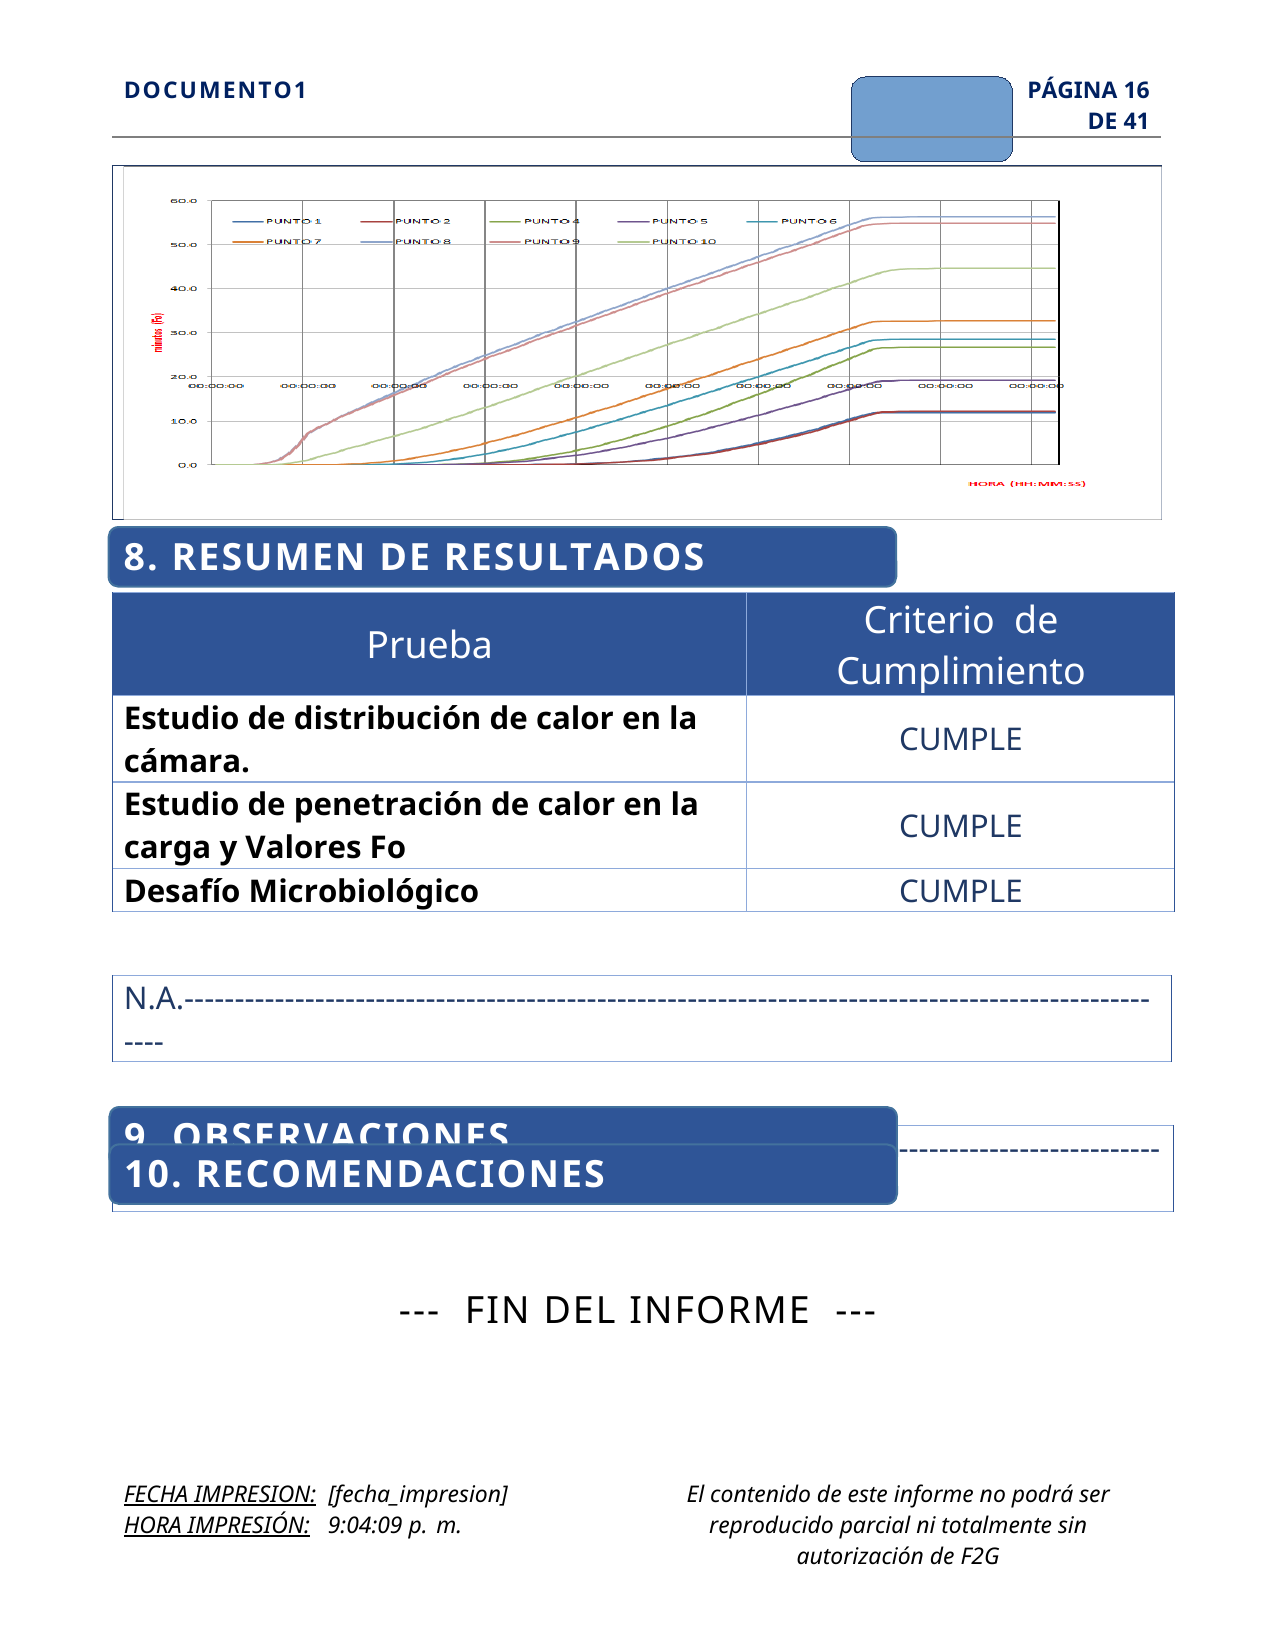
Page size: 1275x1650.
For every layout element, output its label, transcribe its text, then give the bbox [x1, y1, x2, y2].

table_cell Estudio de penetración de calor en la carga y Valores Fo [113, 783, 746, 868]
table_cell CUMPLE [747, 869, 1174, 911]
text --- FIN DEL INFORME --- [112, 1284, 1163, 1335]
table_cell CUMPLE [747, 783, 1174, 868]
table_header Prueba [113, 593, 746, 695]
table_header Criterio de Cumplimiento [747, 593, 1174, 695]
picture [123, 166, 1162, 520]
table_cell CUMPLE [747, 696, 1174, 781]
table_cell Desafío Microbiológico [113, 869, 746, 911]
table_cell [113, 166, 123, 519]
table_cell Estudio de distribución de calor en la cámara. [113, 696, 746, 781]
table_header N.A.---------------------------------------------------------------------------------------------------- [113, 1126, 1173, 1211]
table_header N.A.---------------------------------------------------------------------------------------------------- [113, 976, 1171, 1061]
